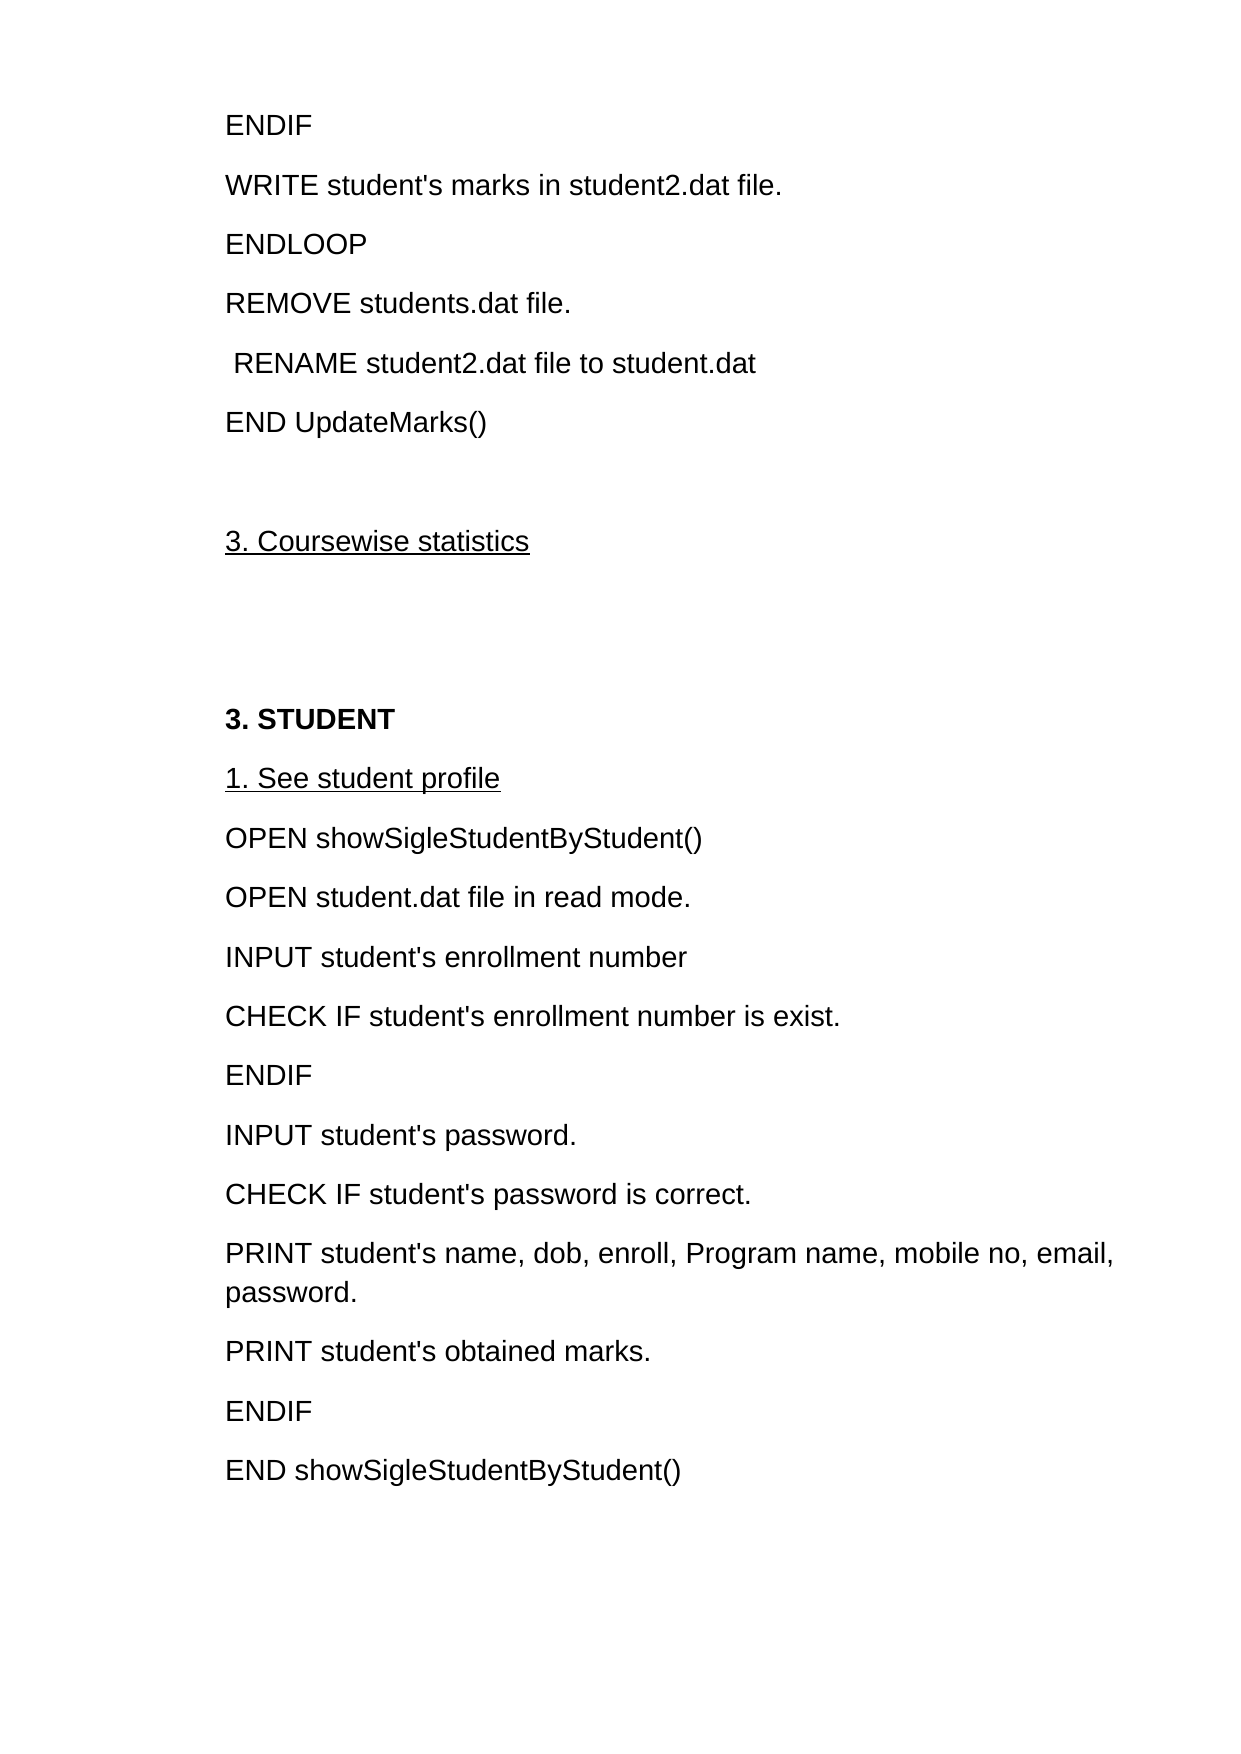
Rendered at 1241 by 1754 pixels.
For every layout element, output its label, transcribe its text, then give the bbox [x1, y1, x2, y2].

text INPUT student's password. [225, 1118, 1240, 1151]
text ENDIF [225, 1058, 1240, 1092]
text PRINT student's name, dob, enroll, Program name, mobile no, email, password. [225, 1236, 1240, 1308]
text OPEN showSigleStudentByStudent() [225, 821, 1240, 854]
text 1. See student profile [225, 761, 1240, 795]
text PRINT student's obtained marks. [225, 1334, 1240, 1368]
text INPUT student's enrollment number [225, 939, 1240, 973]
text ENDLOOP [225, 227, 1240, 261]
text RENAME student2.dat file to student.dat [225, 346, 1240, 379]
text 3. Coursewise statistics [225, 524, 1240, 557]
text 3. STUDENT [225, 702, 1240, 736]
text ENDIF [225, 108, 1240, 142]
text OPEN student.dat file in read mode. [225, 880, 1240, 914]
text END showSigleStudentByStudent() [225, 1453, 1240, 1487]
text ENDIF [225, 1394, 1240, 1427]
text END UpdateMarks() [225, 405, 1240, 439]
text CHECK IF student's enrollment number is exist. [225, 999, 1240, 1032]
text REMOVE students.dat file. [225, 286, 1240, 320]
text WRITE student's marks in student2.dat file. [225, 168, 1240, 201]
text CHECK IF student's password is correct. [225, 1177, 1240, 1211]
